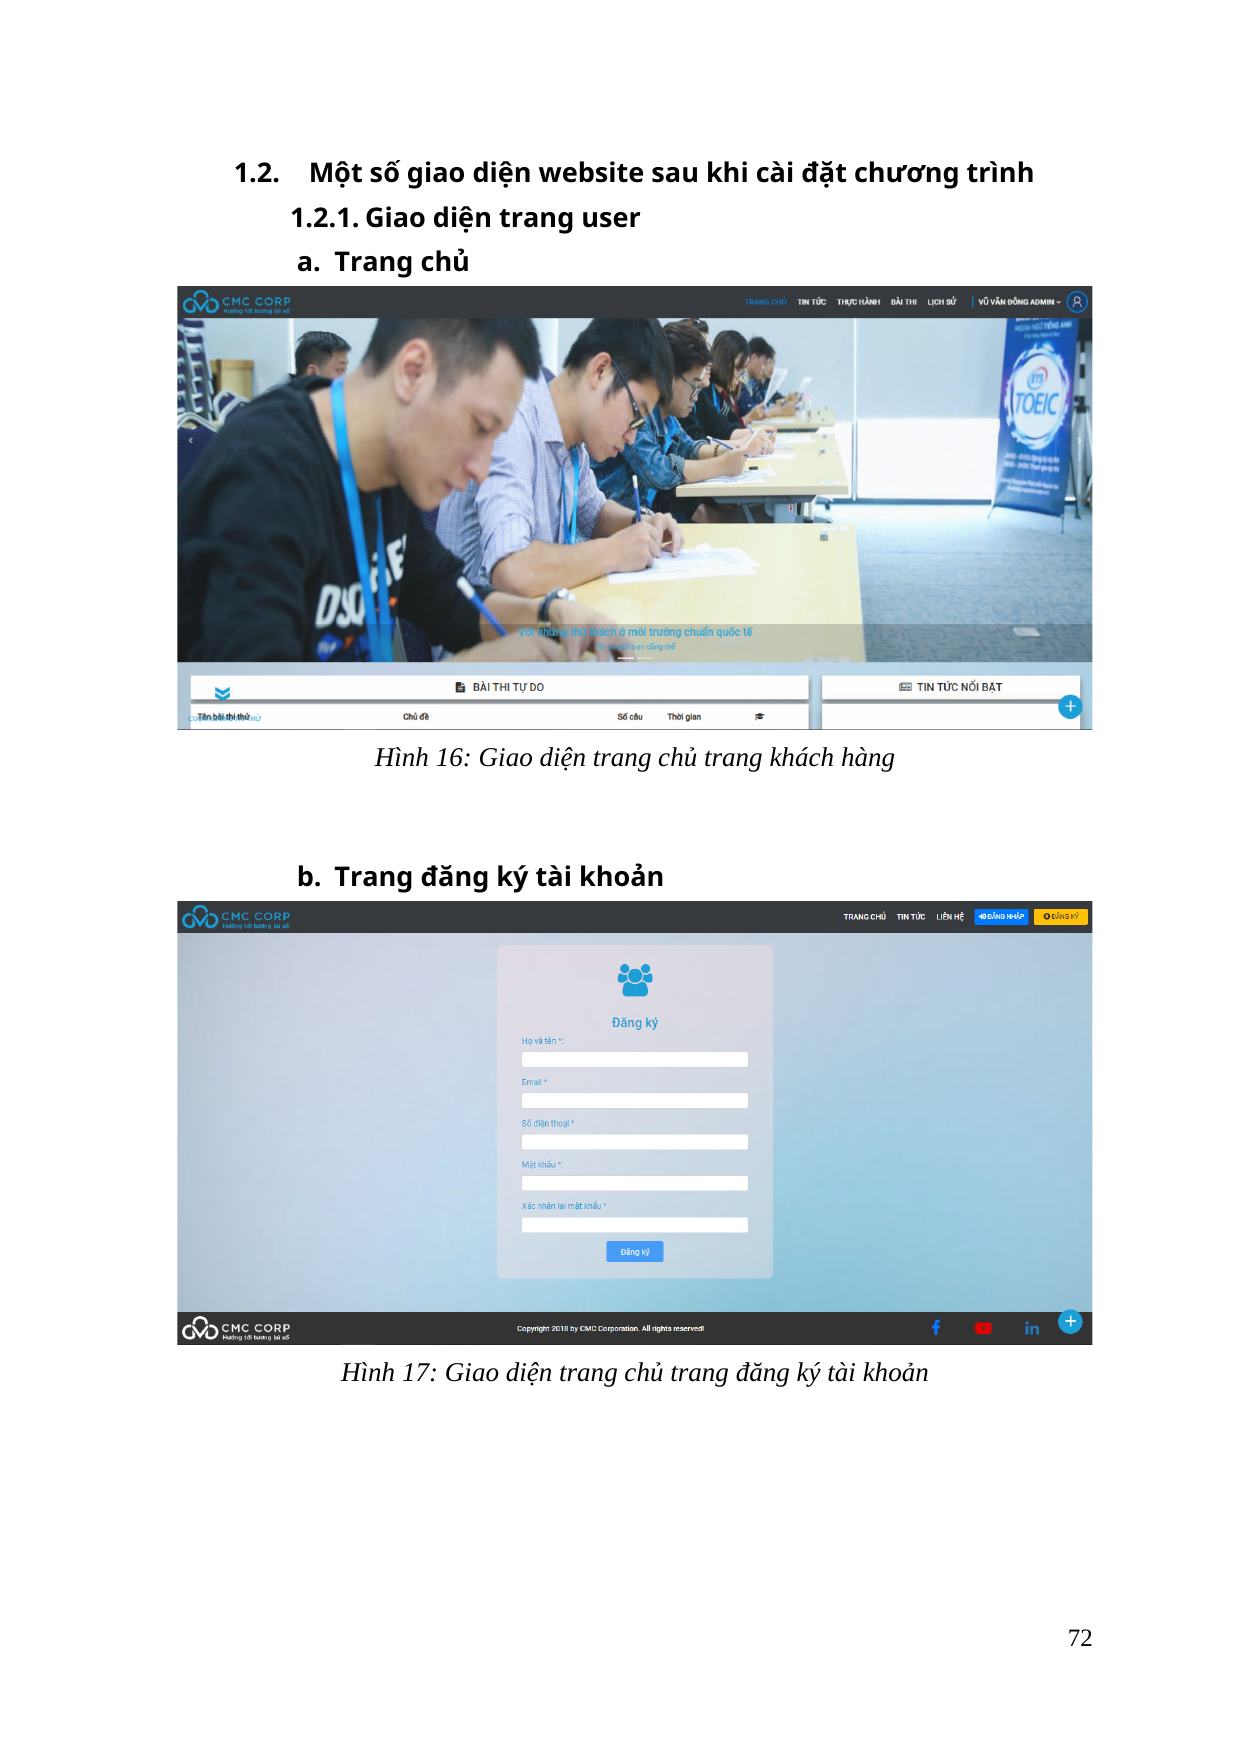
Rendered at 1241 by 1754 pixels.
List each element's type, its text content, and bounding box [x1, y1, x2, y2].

picture [177, 286, 1093, 730]
list Một số giao diện website sau khi cài đặt chương trình [233, 154, 1092, 191]
list Trang đăng ký tài khoản [297, 857, 1092, 894]
list Trang chủ [297, 242, 1092, 279]
text Hình 16: Giao diện trang chủ trang khách hàng [177, 741, 1092, 772]
picture [177, 901, 1093, 1345]
list Giao diện trang user [290, 198, 1092, 235]
text Hình 17: Giao diện trang chủ trang đăng ký tài khoản [177, 1356, 1092, 1387]
